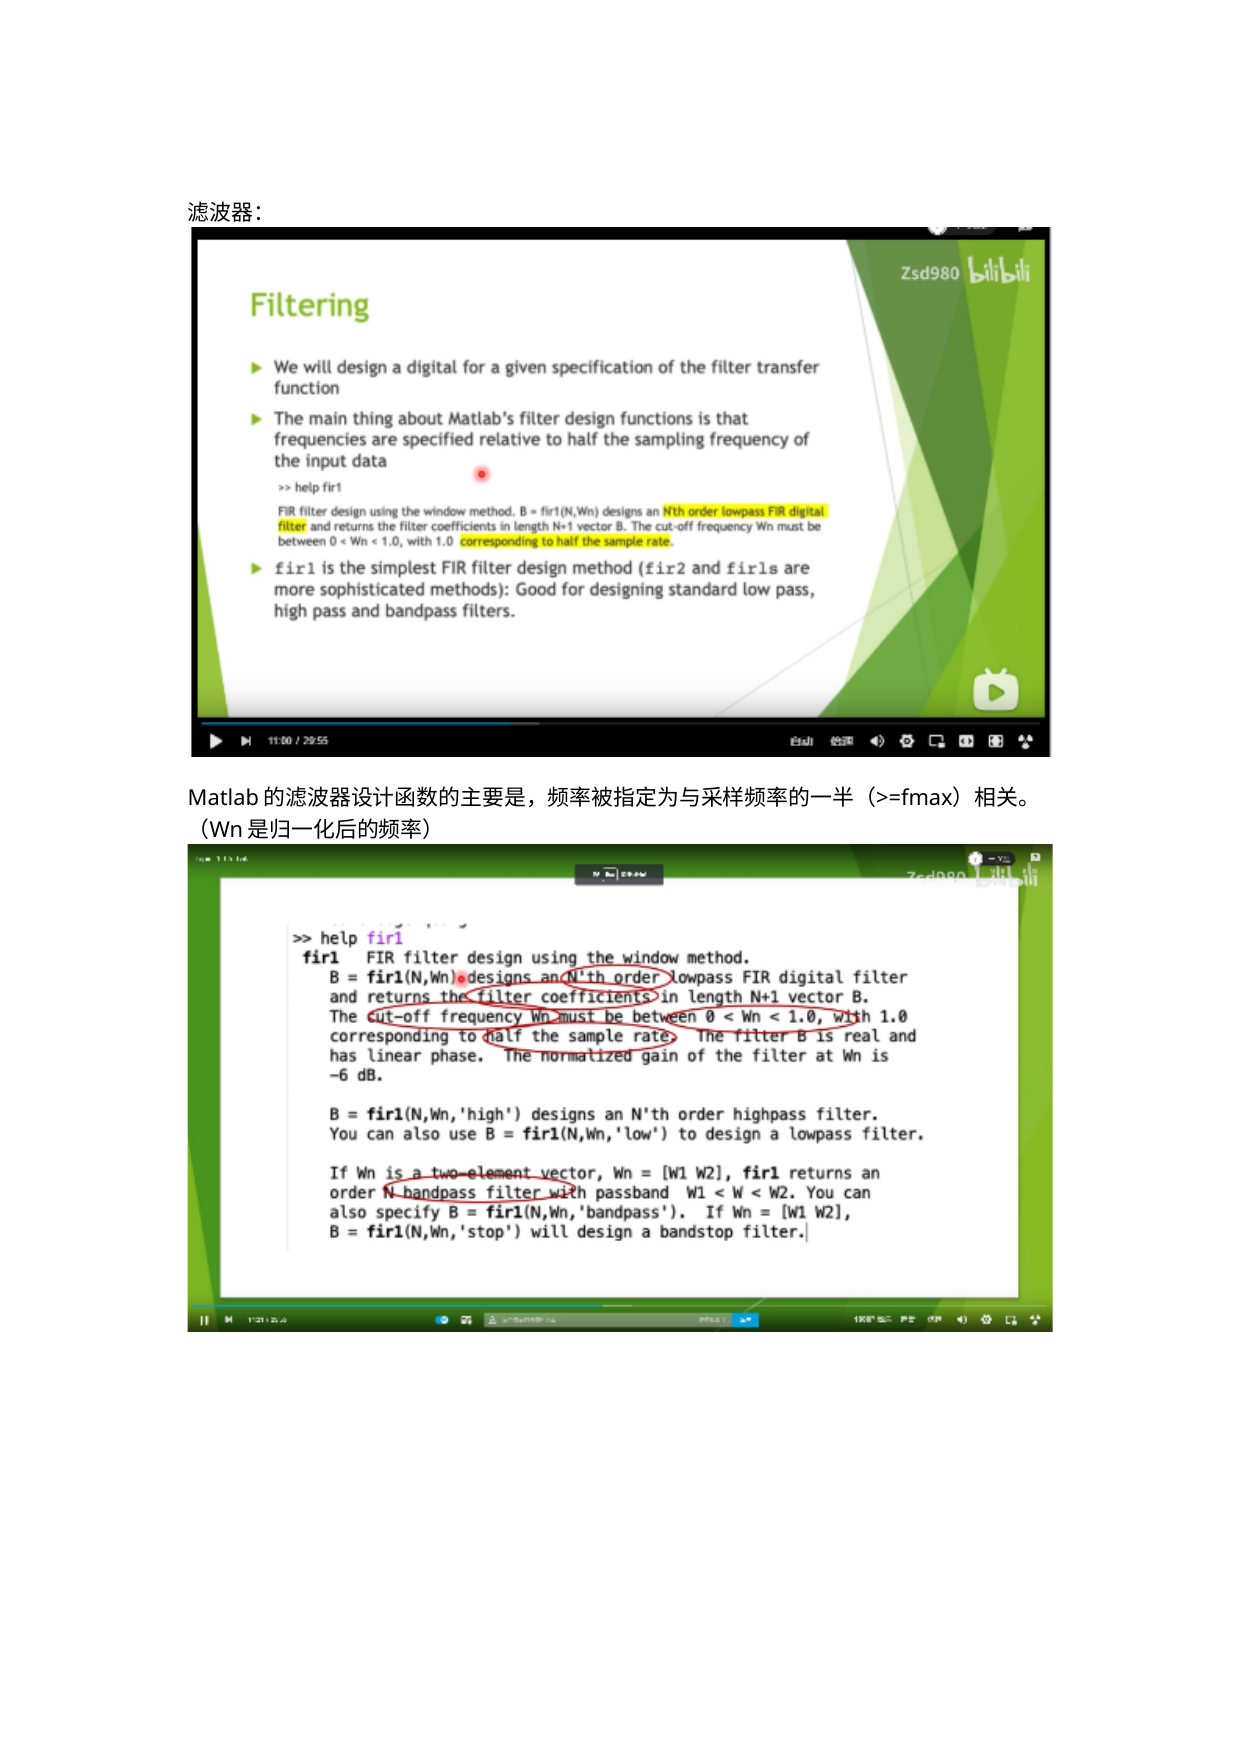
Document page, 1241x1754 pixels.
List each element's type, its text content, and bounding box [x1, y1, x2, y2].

picture [187, 227, 1053, 757]
picture [187, 844, 1053, 1332]
text Matlab的滤波器设计函数的主要是，频率被指定为与采样频率的一半（>=fmax）相关。 [187, 779, 1053, 812]
text 滤波器： [187, 194, 1053, 227]
text （Wn是归一化后的频率） [187, 812, 1053, 844]
